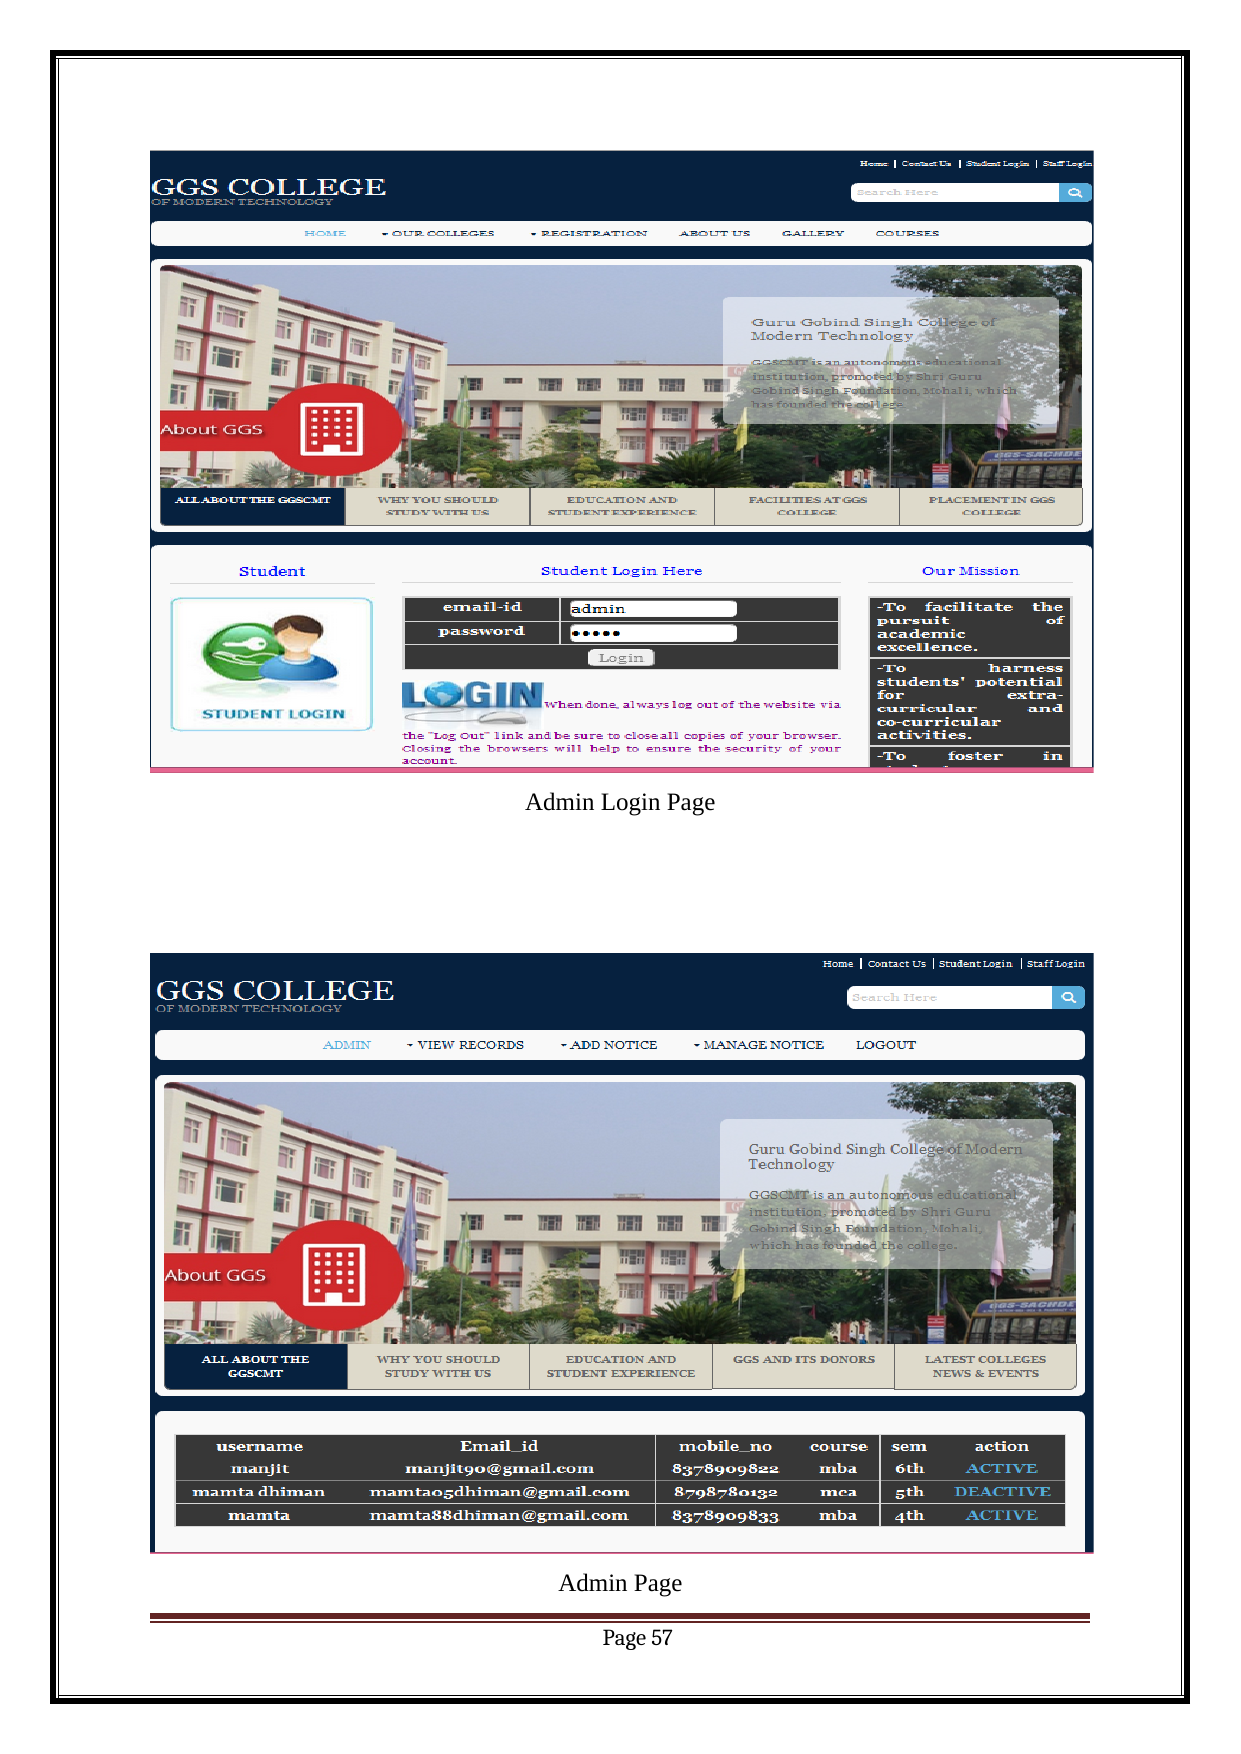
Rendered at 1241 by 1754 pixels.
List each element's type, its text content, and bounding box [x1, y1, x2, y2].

picture [150, 150, 1094, 773]
text Admin Login Page [150, 773, 1090, 816]
picture [150, 953, 1094, 1554]
text Admin Page [150, 1554, 1090, 1597]
